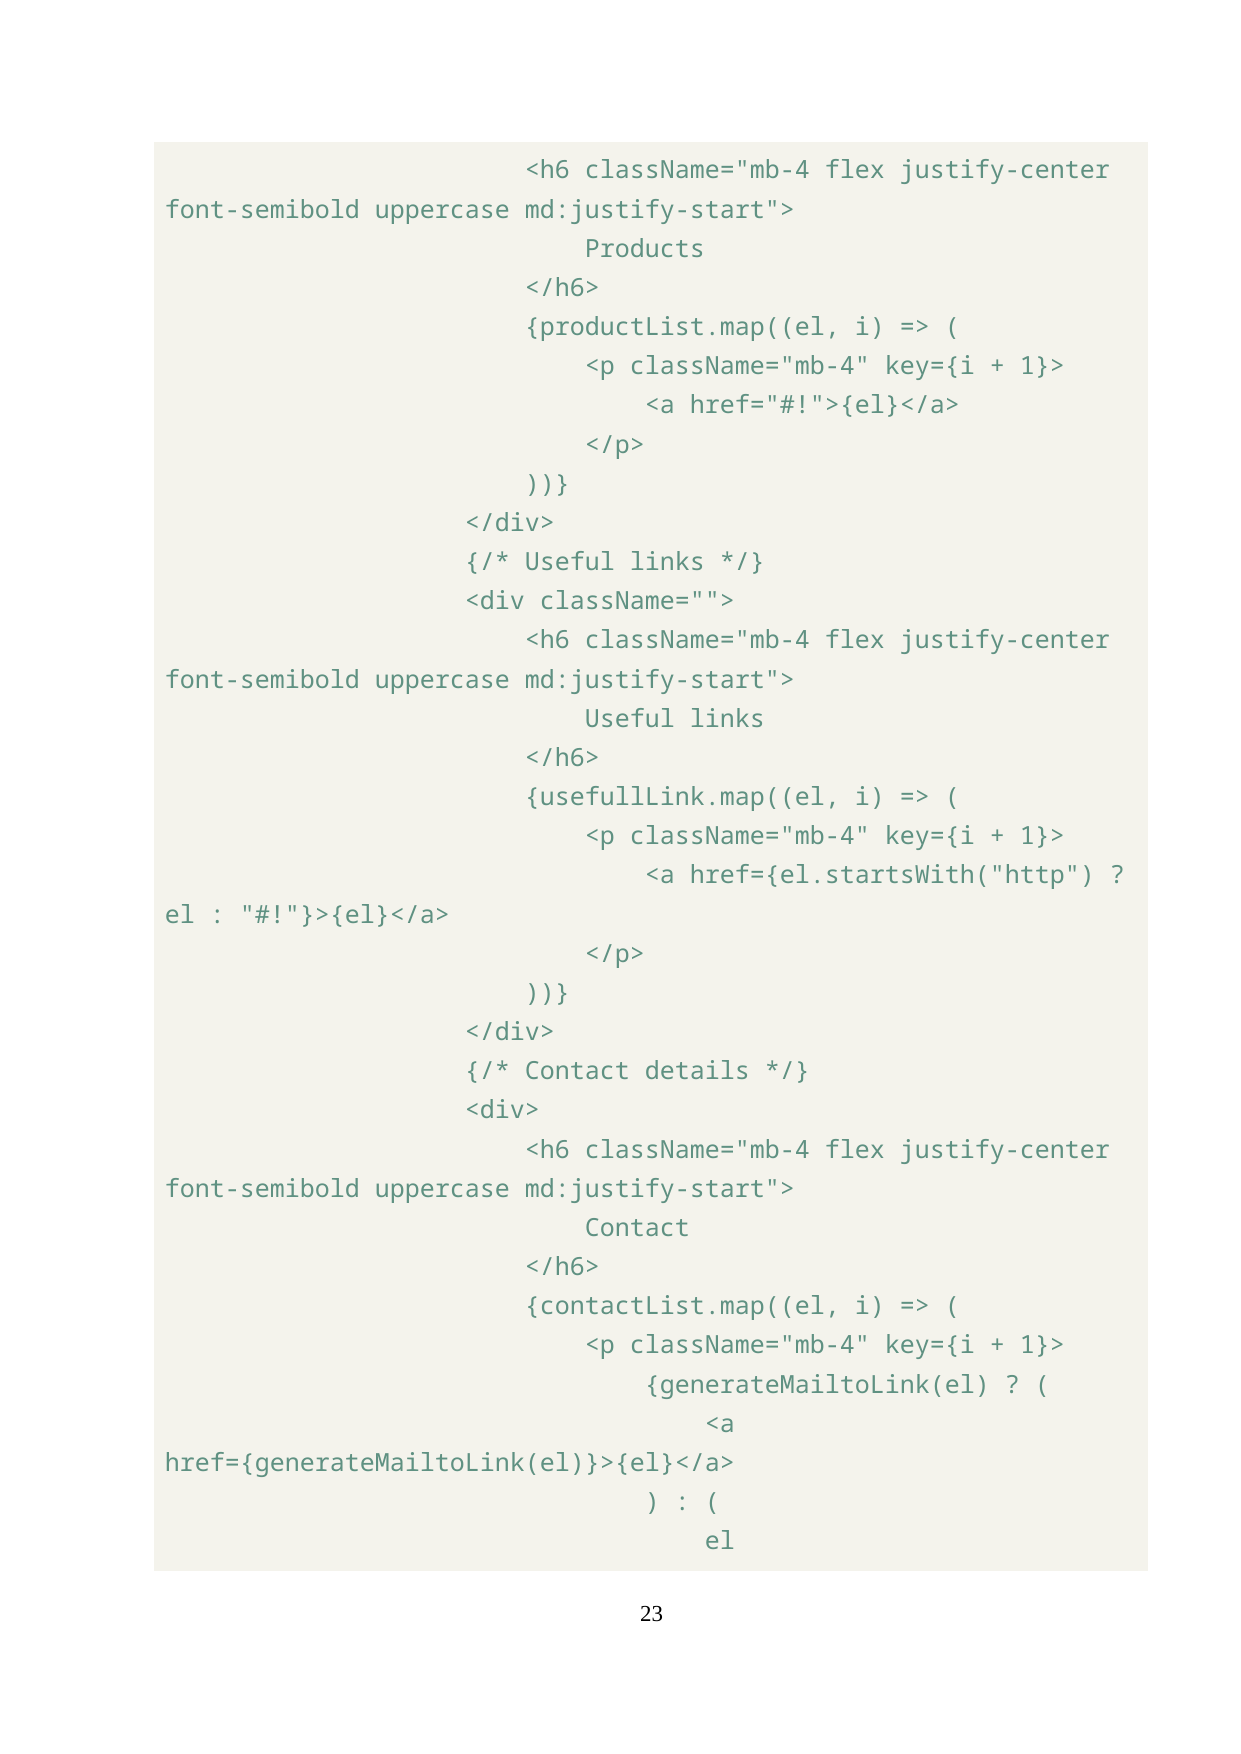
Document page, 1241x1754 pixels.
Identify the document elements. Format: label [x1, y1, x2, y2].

table_header [154, 142, 1148, 1571]
